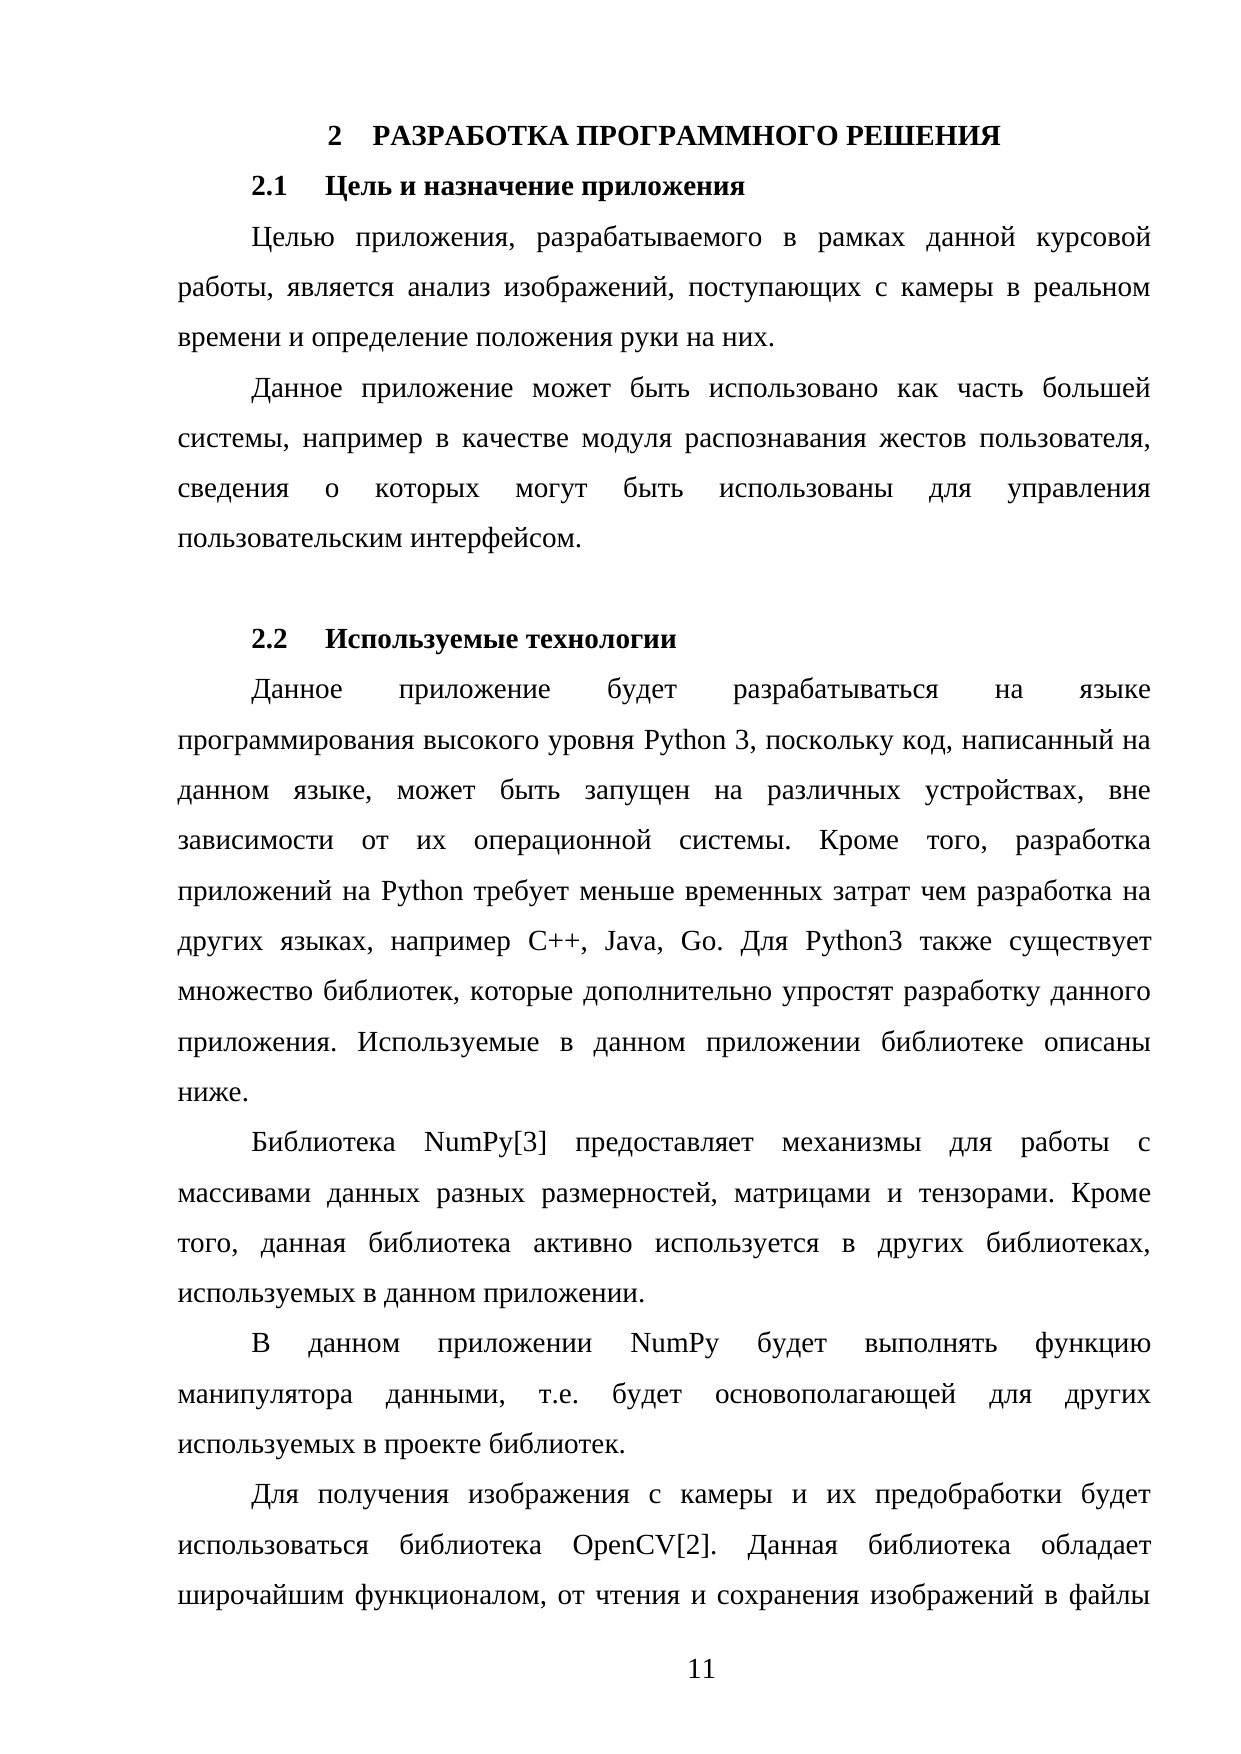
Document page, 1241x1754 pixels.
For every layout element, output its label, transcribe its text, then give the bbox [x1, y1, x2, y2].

subtitle РАЗРАБОТКА ПРОГРАММНОГО РЕШЕНИЯ [177, 118, 1152, 152]
text Библиотека NumPy[3] предоставляет механизмы для работы с массивами данных разных размерностей, матрицами и тензорами. Кроме того, данная библиотека активно используется в других библиотеках, используемых в данном приложении. [177, 1124, 1152, 1309]
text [177, 1477, 1152, 1611]
text Данное приложение будет разрабатываться на языке программирования высокого уровня Python 3, поскольку код, написанный на данном языке, может быть запущен на различных устройствах, вне зависимости от их операционной системы. Кроме того, разработка приложений на Python требует меньше временных затрат чем разработка на других языках, например C++, Java, Go. Для Python3 также существует множество библиотек, которые дополнительно упростят разработку данного приложения. Используемые в данном приложении библиотеке описаны ниже. [177, 672, 1152, 1108]
text В данном приложении NumPy будет выполнять функцию манипулятора данными, т.е. будет основополагающей для других используемых в проекте библиотек. [177, 1326, 1152, 1460]
subtitle Цель и назначение приложения [251, 168, 1152, 202]
text Целью приложения, разрабатываемого в рамках данной курсовой работы, является анализ изображений, поступающих с камеры в реальном времени и определение положения руки на них. [177, 219, 1152, 353]
text Данное приложение может быть использовано как часть большей системы, например в качестве модуля распознавания жестов пользователя, сведения о которых могут быть использованы для управления пользовательским интерфейсом. [177, 370, 1152, 554]
subtitle Используемые технологии [251, 621, 1152, 655]
